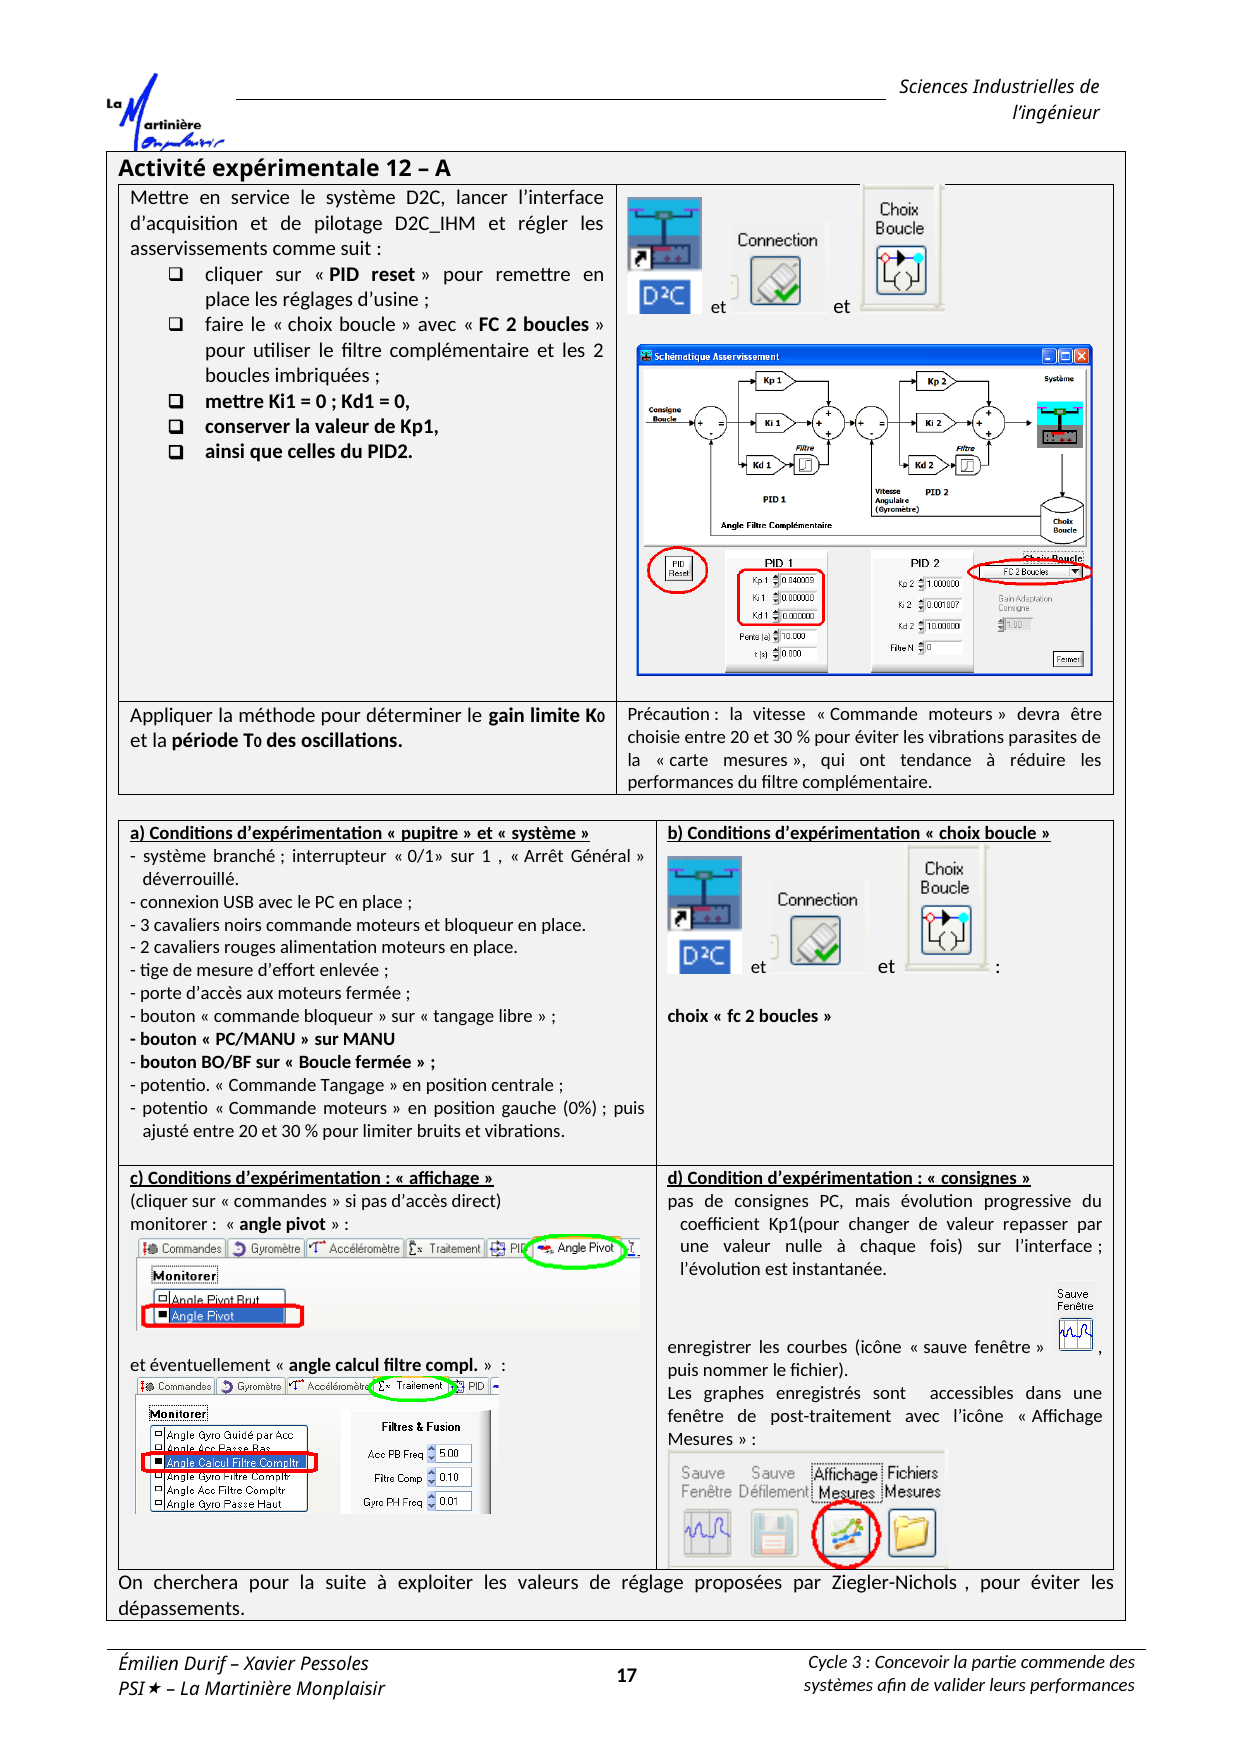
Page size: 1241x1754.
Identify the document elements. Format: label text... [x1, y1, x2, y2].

table_header Activité expérimentale 12 – A On cherchera pour la suite à exploiter les valeurs de réglage proposées par Ziegler-Nichols , pour éviter les dépassements. [107, 152, 1125, 1620]
picture [106, 73, 225, 151]
